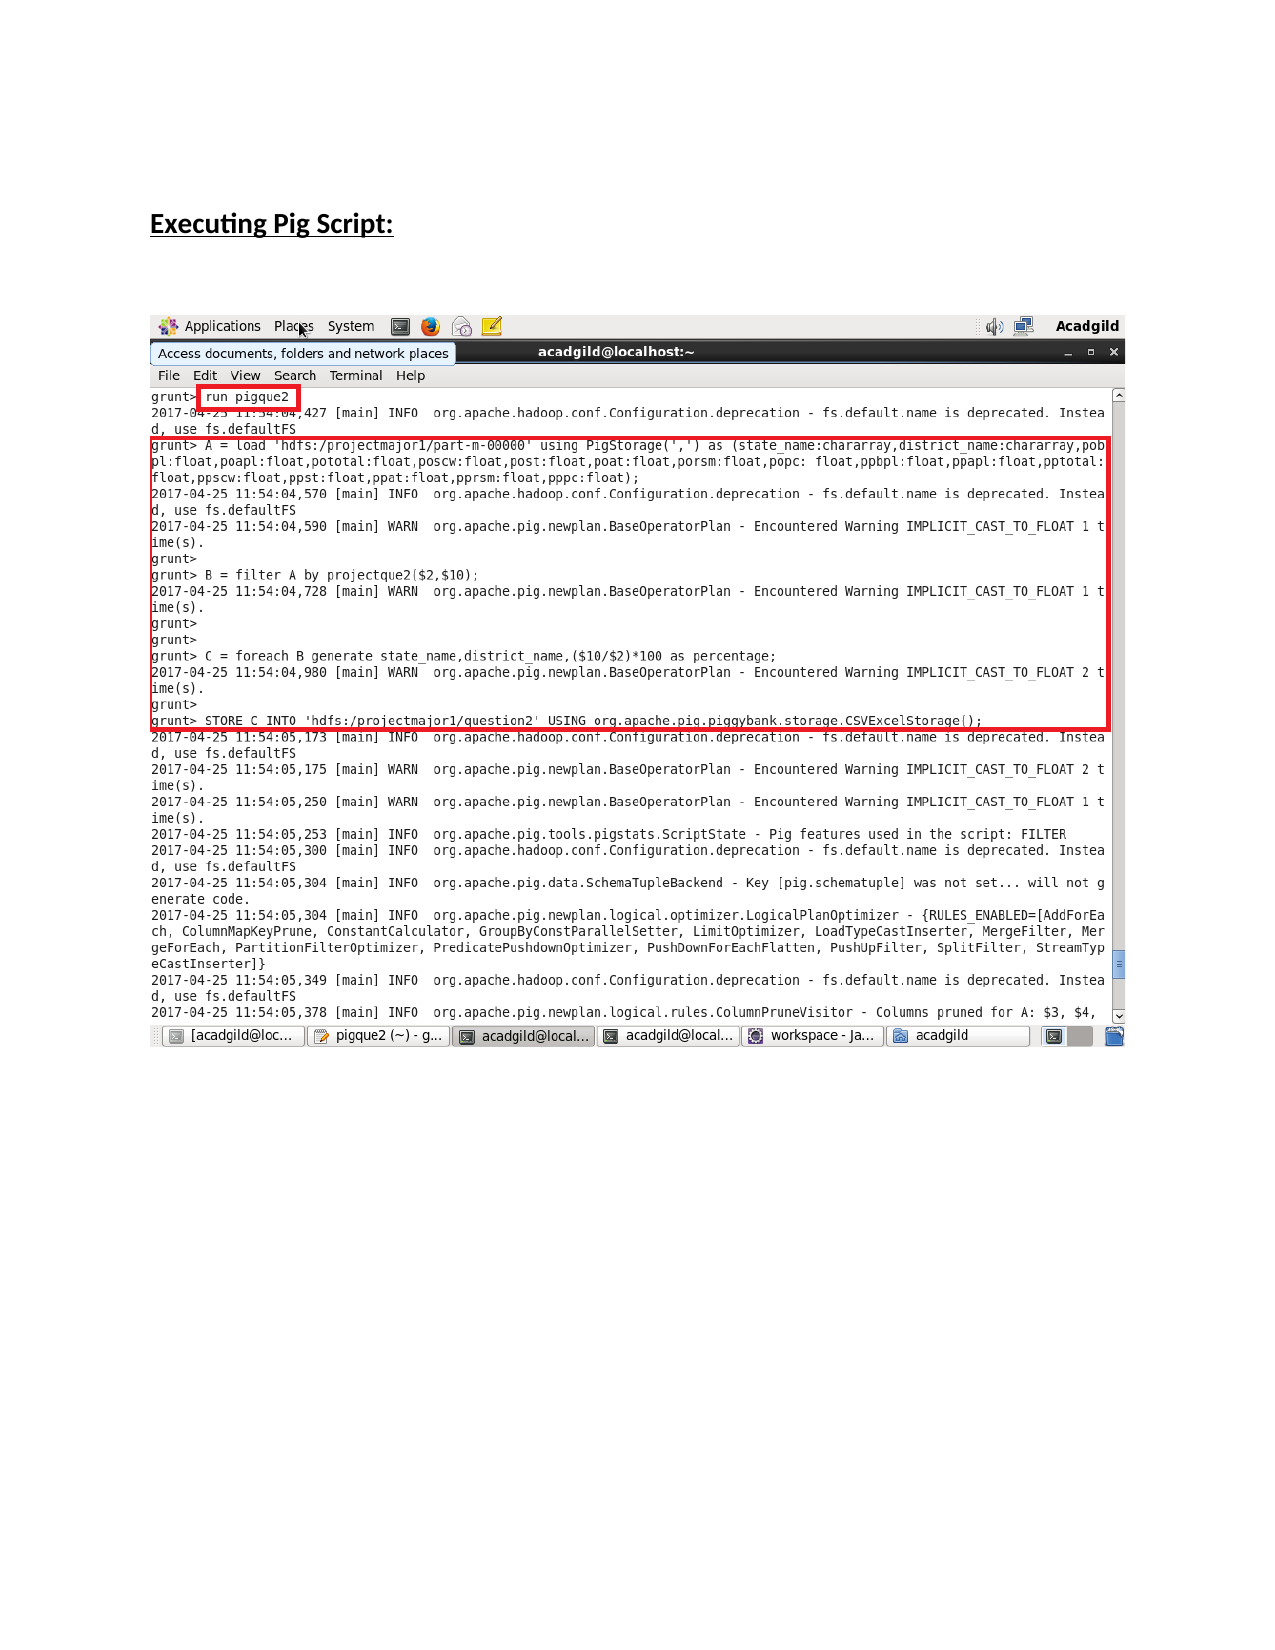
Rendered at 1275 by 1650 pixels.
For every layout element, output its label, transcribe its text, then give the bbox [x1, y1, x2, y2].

picture [150, 315, 1125, 1047]
text Executing Pig Script: [150, 205, 1125, 241]
